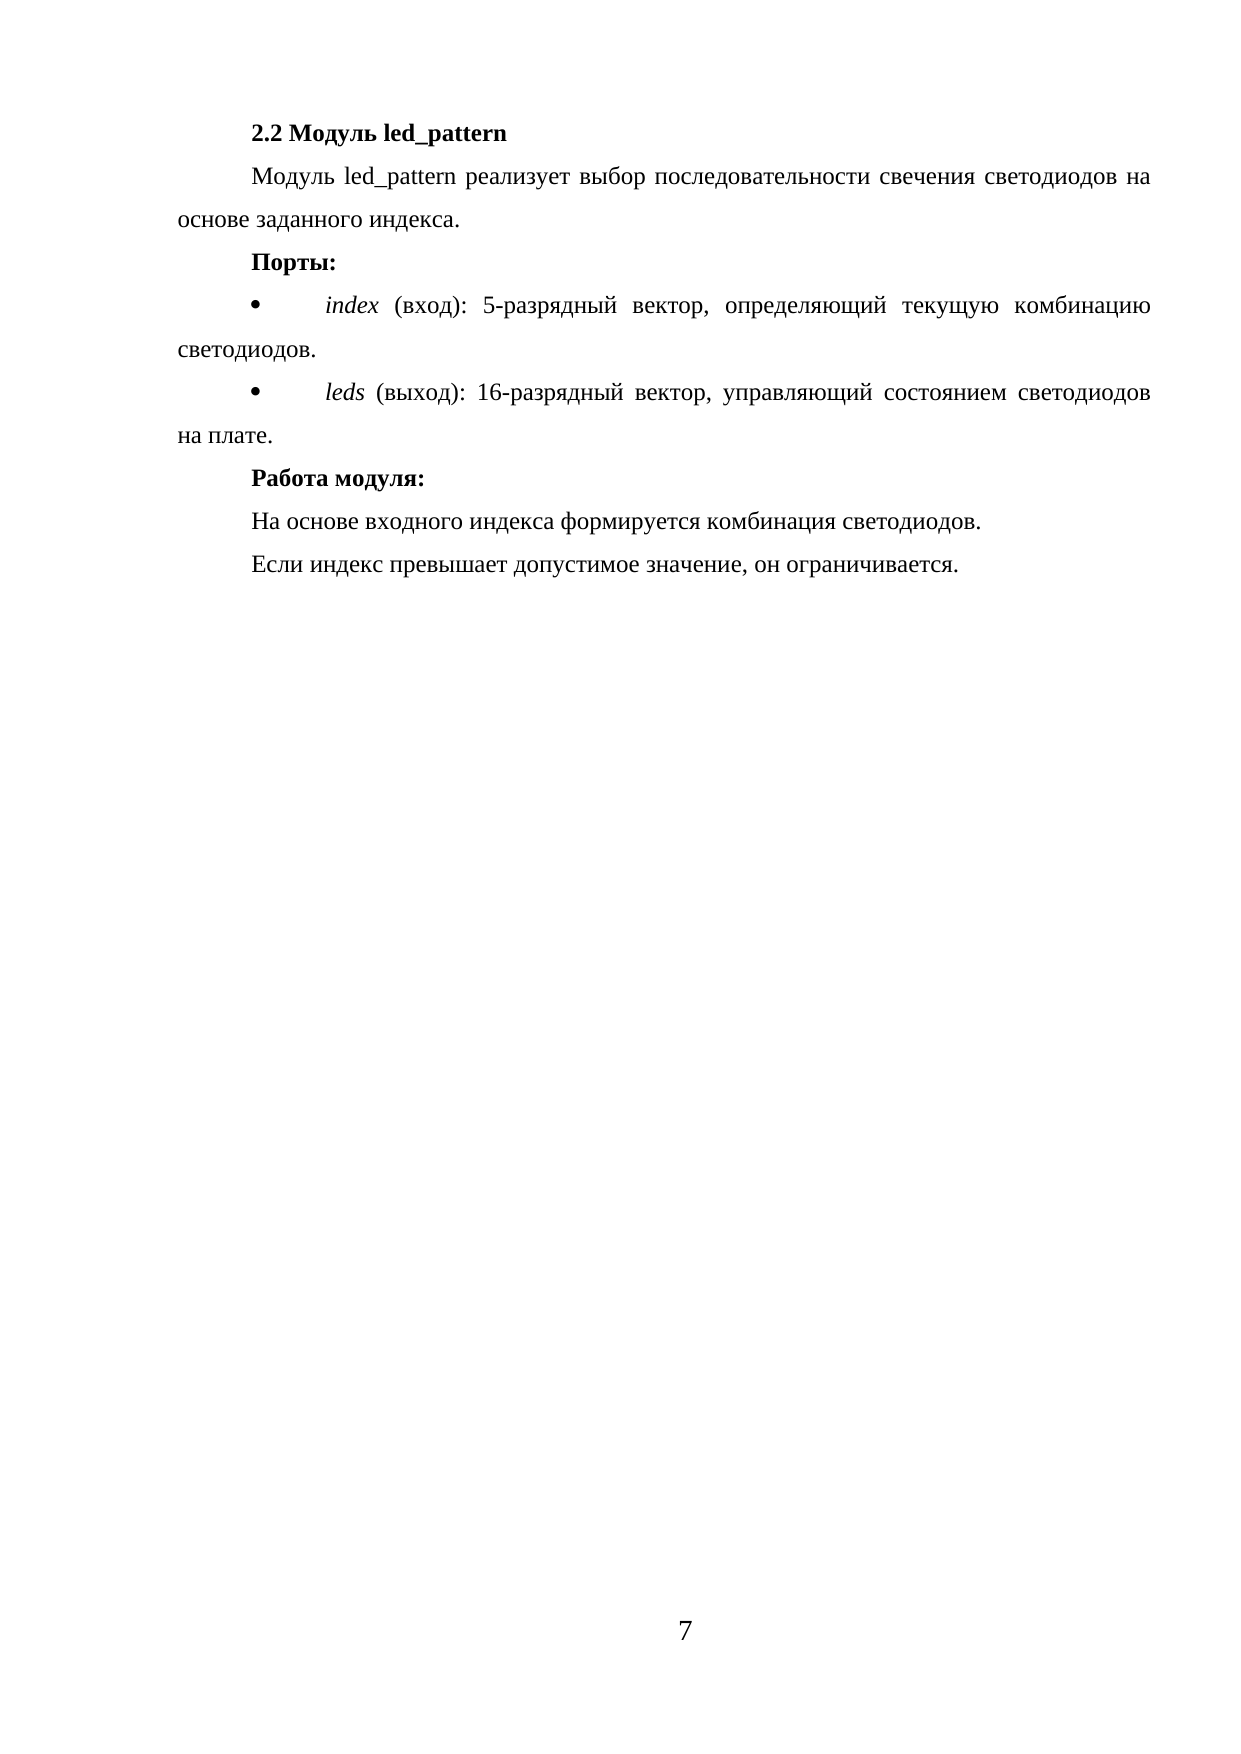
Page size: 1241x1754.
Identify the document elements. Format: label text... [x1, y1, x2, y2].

text 2.2 Модуль led_pattern [177, 118, 1152, 147]
text Порты: [177, 247, 1152, 276]
text Если индекс превышает допустимое значение, он ограничивается. [177, 549, 1152, 578]
list index (вход): 5-разрядный вектор, определяющий текущую комбинацию светодиодов. [177, 291, 1152, 362]
text Модуль led_pattern реализует выбор последовательности свечения светодиодов на основе заданного индекса. [177, 161, 1152, 233]
list leds (выход): 16-разрядный вектор, управляющий состоянием светодиодов на плате. [177, 377, 1152, 449]
list Работа модуля: [251, 463, 1152, 492]
text На основе входного индекса формируется комбинация светодиодов. [177, 506, 1152, 535]
